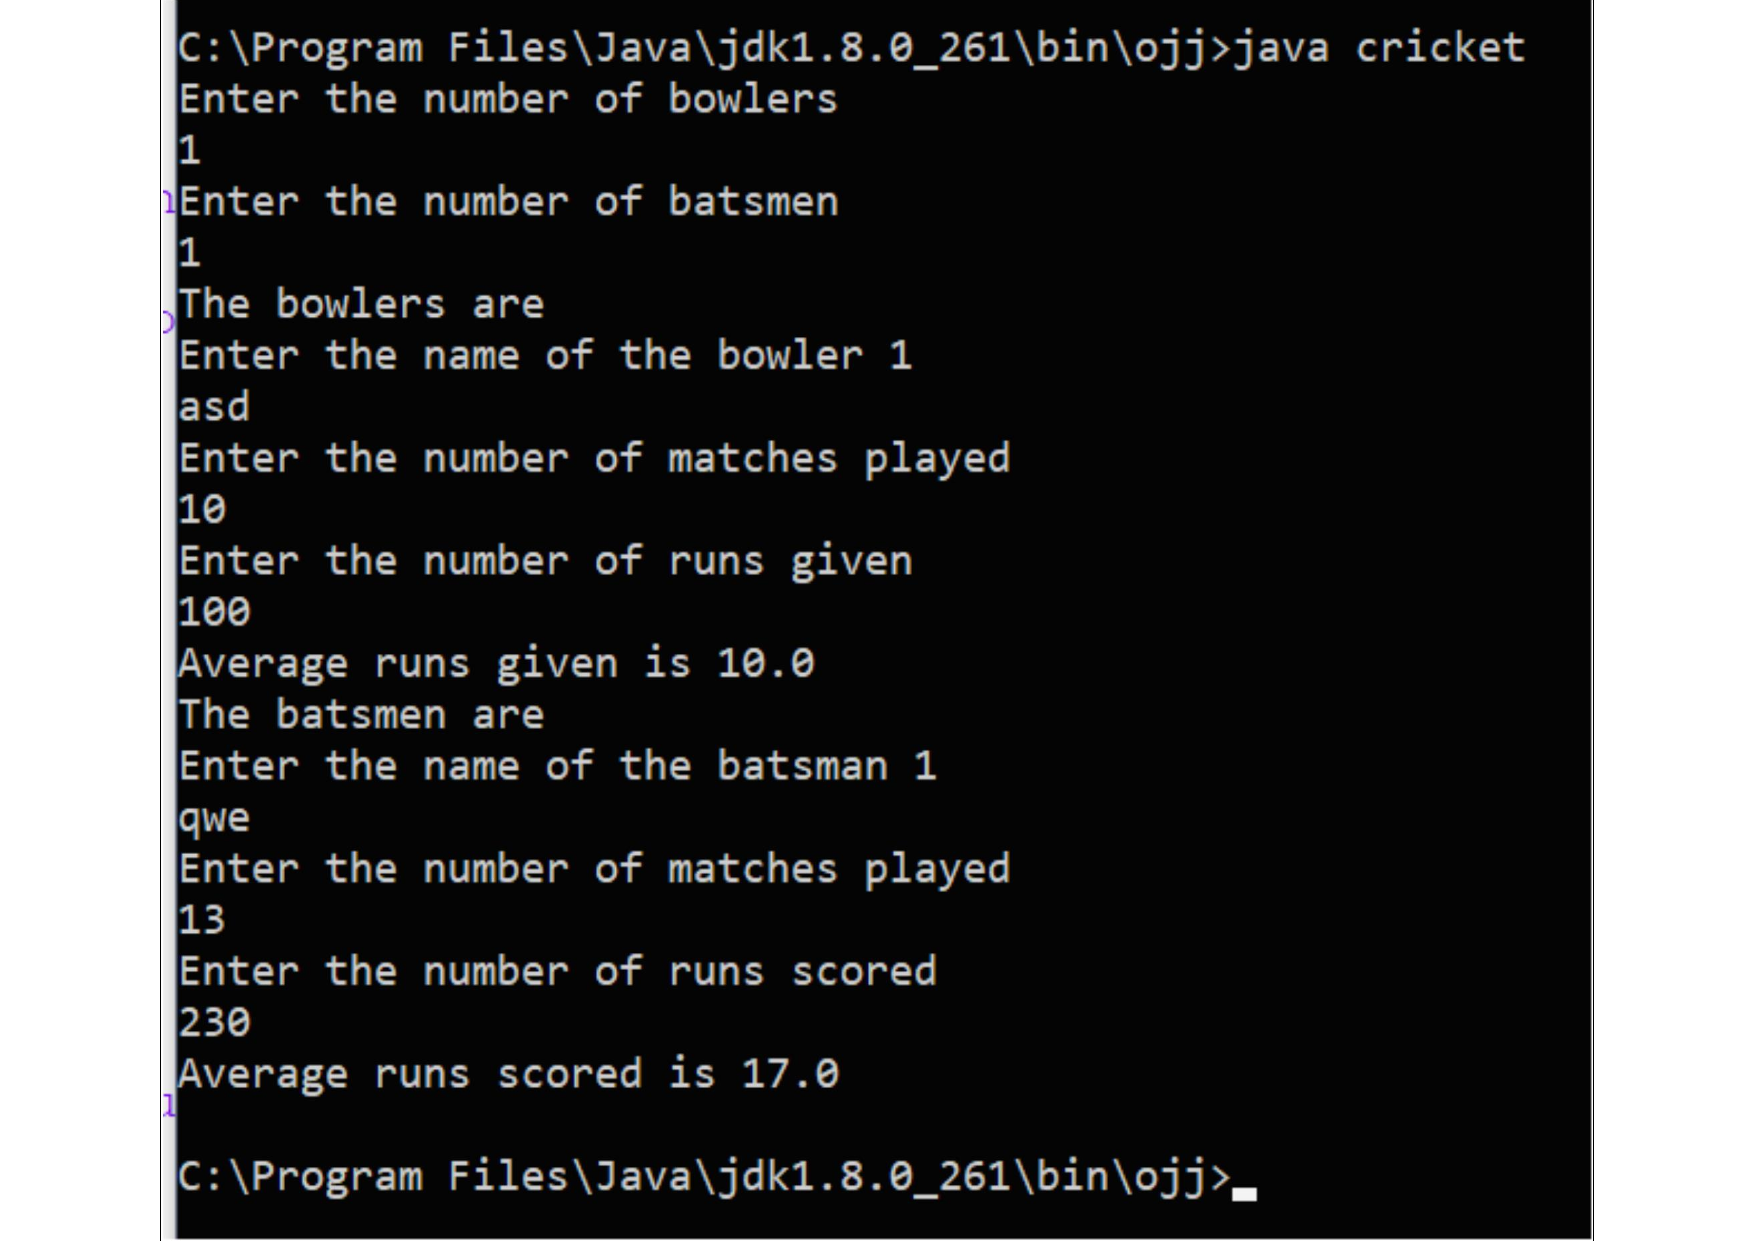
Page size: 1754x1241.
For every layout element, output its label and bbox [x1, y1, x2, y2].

picture [161, 0, 1593, 1241]
